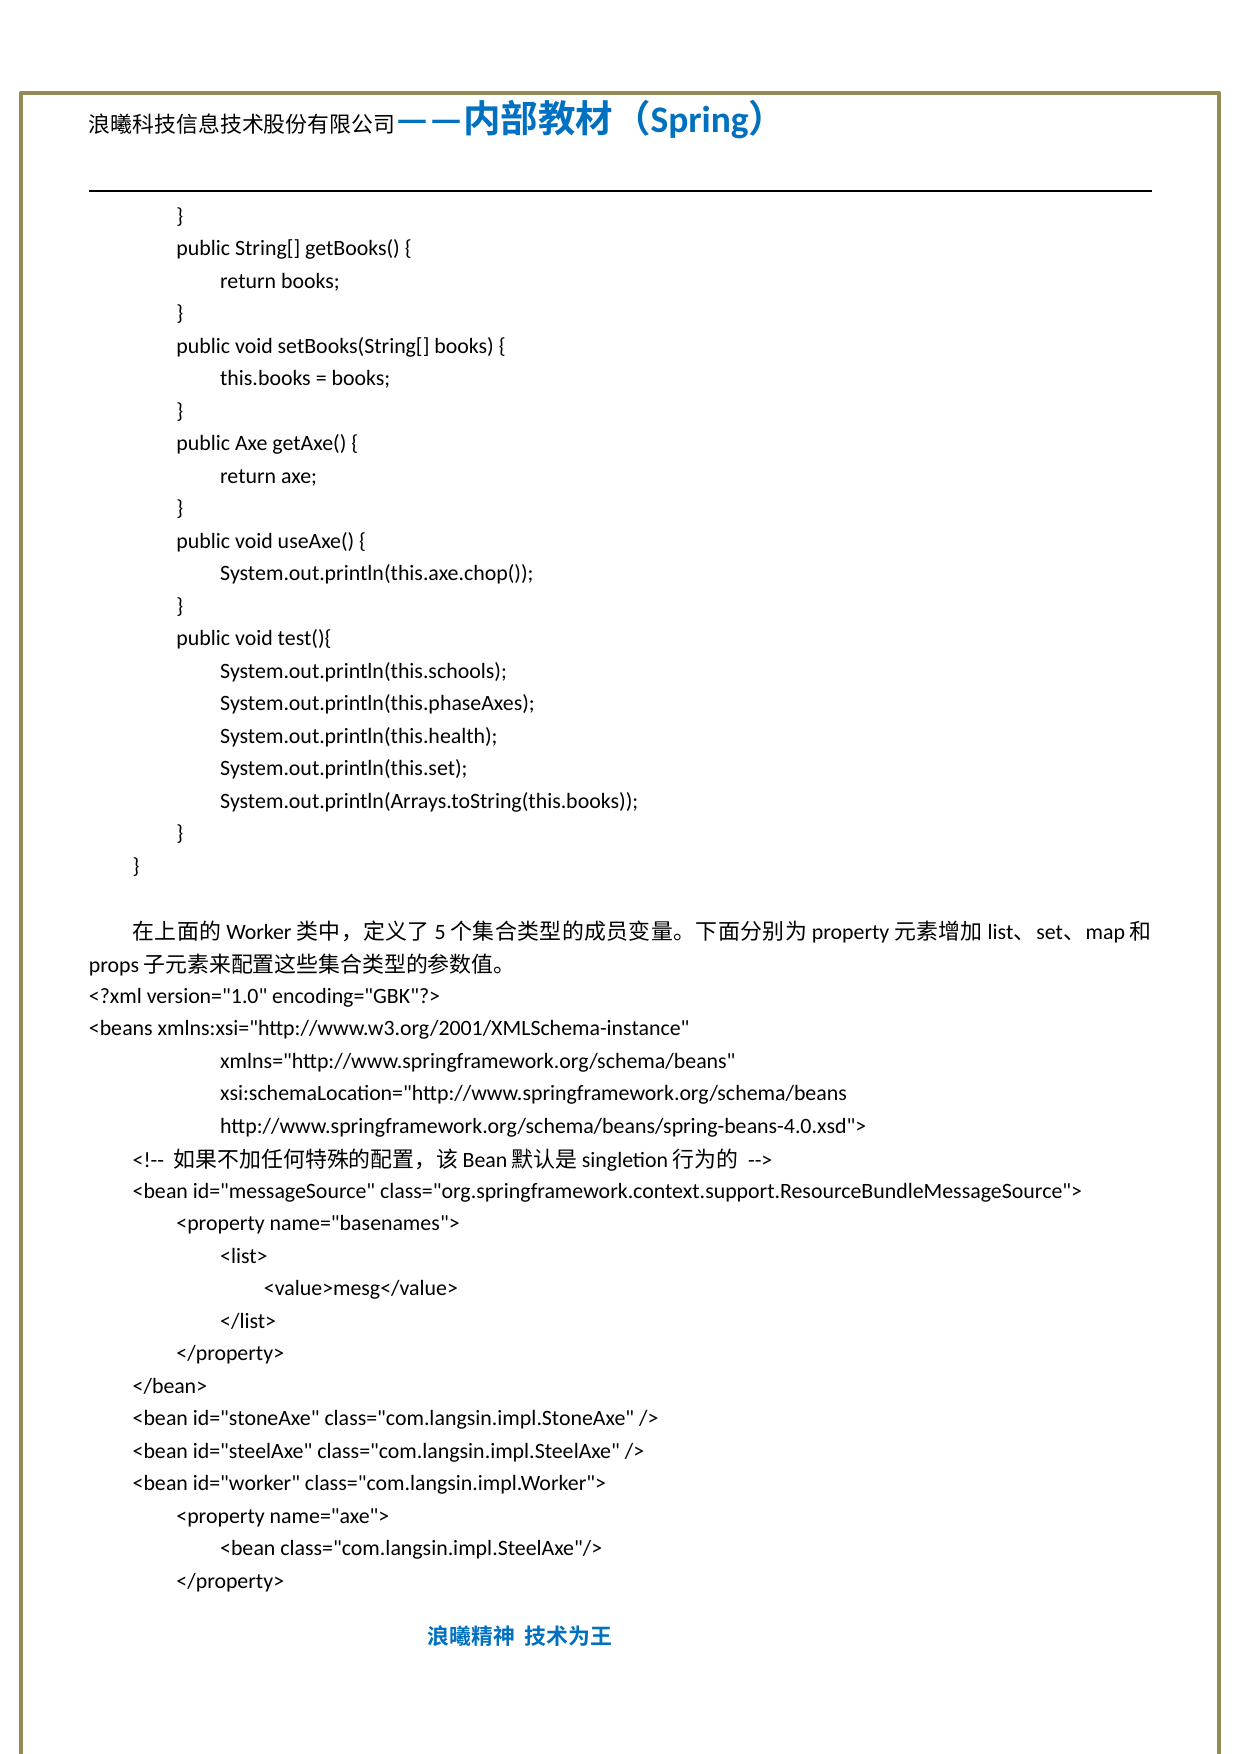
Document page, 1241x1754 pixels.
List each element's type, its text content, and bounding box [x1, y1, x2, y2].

text public String[] getBooks() { [89, 231, 1152, 264]
text </list> [89, 1304, 1152, 1336]
text <bean id="stoneAxe" class="com.langsin.impl.StoneAxe" /> [89, 1401, 1152, 1434]
text <bean id="steelAxe" class="com.langsin.impl.SteelAxe" /> [89, 1434, 1152, 1466]
text System.out.println(this.schools); [89, 654, 1152, 686]
text public void useAxe() { [89, 524, 1152, 556]
text } [89, 816, 1152, 849]
text <list> [89, 1239, 1152, 1271]
text System.out.println(Arrays.toString(this.books)); [89, 784, 1152, 816]
text <bean id="worker" class="com.langsin.impl.Worker"> [89, 1466, 1152, 1499]
text System.out.println(this.set); [89, 751, 1152, 784]
text } [89, 394, 1152, 426]
text } [89, 589, 1152, 621]
text </bean> [89, 1369, 1152, 1401]
text } [89, 849, 1152, 881]
text System.out.println(this.phaseAxes); [89, 686, 1152, 719]
text } [89, 199, 1152, 231]
text return axe; [89, 459, 1152, 491]
text public void test(){ [89, 621, 1152, 654]
text <!-- 如果不加任何特殊的配置，该Bean默认是singletion行为的 --> [89, 1141, 1152, 1174]
text System.out.println(this.health); [89, 719, 1152, 751]
text <?xml version="1.0" encoding="GBK"?> [89, 979, 1152, 1011]
text public Axe getAxe() { [89, 426, 1152, 459]
text } [89, 491, 1152, 524]
text <bean class="com.langsin.impl.SteelAxe"/> [89, 1531, 1152, 1564]
text } [89, 296, 1152, 329]
text System.out.println(this.axe.chop()); [89, 556, 1152, 589]
text <property name="basenames"> [89, 1206, 1152, 1239]
text <bean id="messageSource" class="org.springframework.context.support.ResourceBundleMessageSource"> [89, 1174, 1152, 1206]
text 在上面的Worker类中，定义了5个集合类型的成员变量。下面分别为property元素增加list、set、map和props子元素来配置这些集合类型的参数值。 [89, 914, 1152, 979]
text public void setBooks(String[] books) { [89, 329, 1152, 361]
text return books; [89, 264, 1152, 296]
text this.books = books; [89, 361, 1152, 394]
text xsi:schemaLocation="http://www.springframework.org/schema/beans [89, 1076, 1152, 1109]
text xmlns="http://www.springframework.org/schema/beans" [89, 1044, 1152, 1076]
text <property name="axe"> [89, 1499, 1152, 1531]
text <beans xmlns:xsi="http://www.w3.org/2001/XMLSchema-instance" [89, 1011, 1152, 1044]
text </property> [89, 1564, 1152, 1596]
text <value>mesg</value> [89, 1271, 1152, 1304]
text </property> [89, 1336, 1152, 1369]
text http://www.springframework.org/schema/beans/spring-beans-4.0.xsd"> [89, 1109, 1152, 1141]
